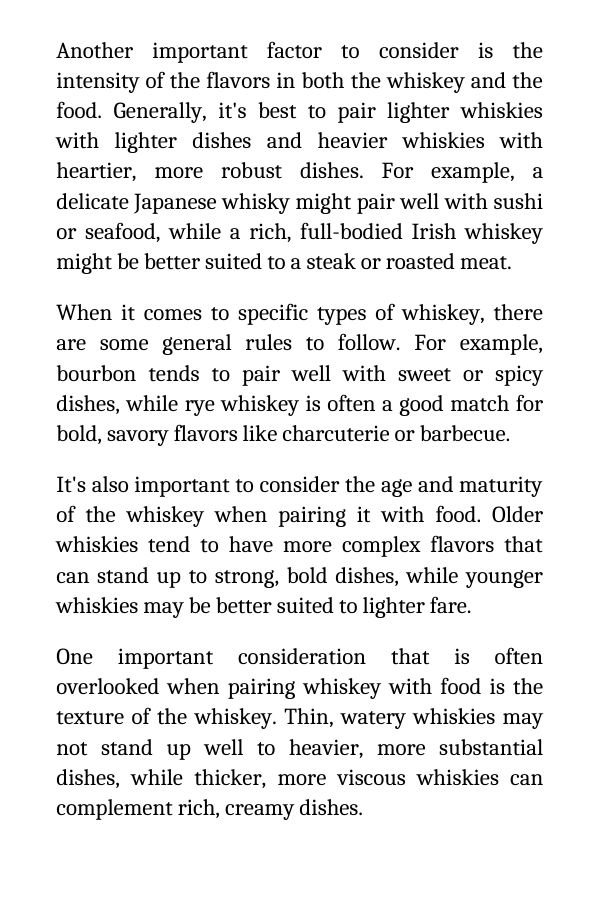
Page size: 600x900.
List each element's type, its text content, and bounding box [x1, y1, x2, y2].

text One important consideration that is often overlooked when pairing whiskey with food is the texture of the whiskey. Thin, watery whiskies may not stand up well to heavier, more substantial dishes, while thicker, more viscous whiskies can complement rich, creamy dishes. [56, 644, 544, 821]
text It's also important to consider the age and maturity of the whiskey when pairing it with food. Older whiskies tend to have more complex flavors that can stand up to strong, bold dishes, while younger whiskies may be better suited to lighter fare. [56, 472, 544, 619]
text Another important factor to consider is the intensity of the flavors in both the whiskey and the food. Generally, it's best to pair lighter whiskies with lighter dishes and heavier whiskies with heartier, more robust dishes. For example, a delicate Japanese whisky might pair well with sushi or seafood, while a rich, full-bodied Irish whiskey might be better suited to a steak or roasted meat. [56, 37, 544, 275]
text When it comes to specific types of whiskey, there are some general rules to follow. For example, bourbon tends to pair well with sweet or spicy dishes, while rye whiskey is often a good match for bold, savory flavors like charcuterie or barbecue. [56, 300, 544, 447]
